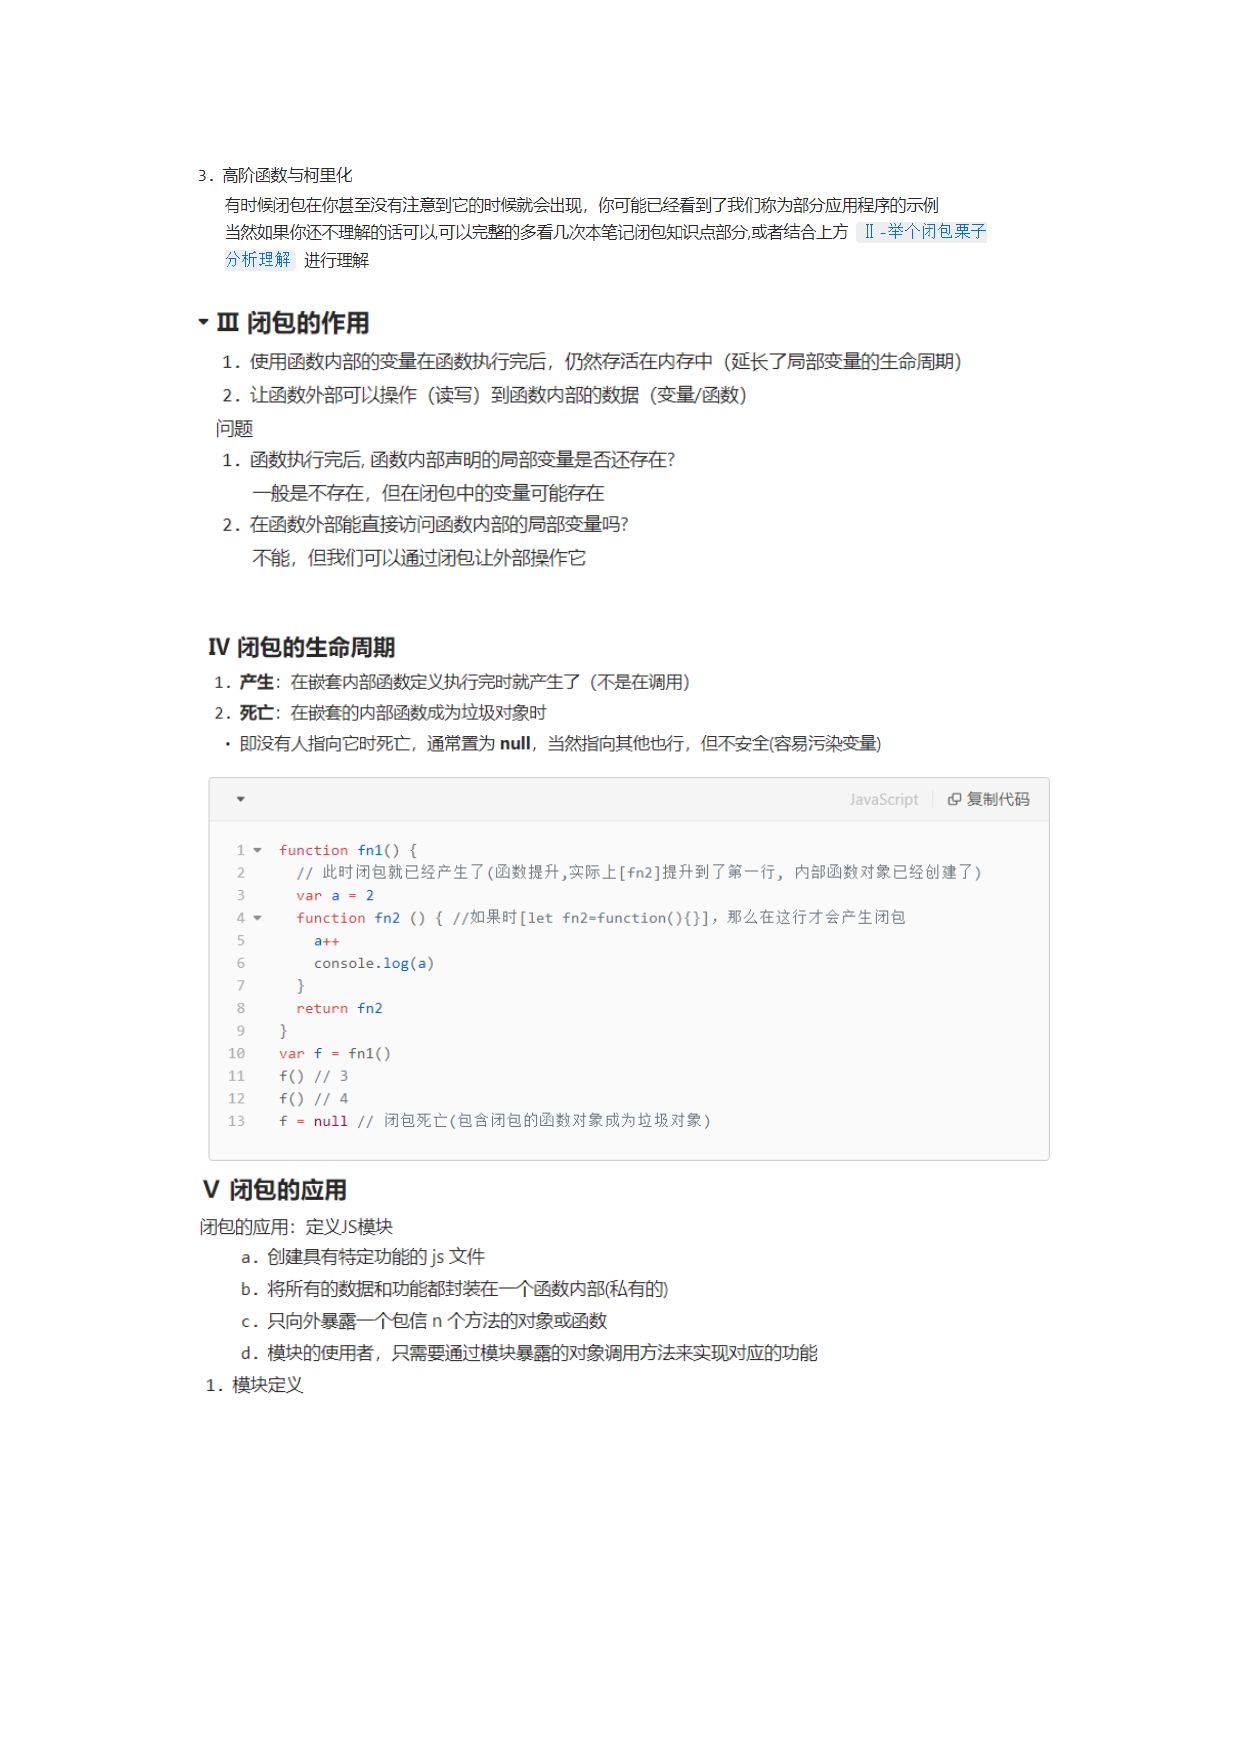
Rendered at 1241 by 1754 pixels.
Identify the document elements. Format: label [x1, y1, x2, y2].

picture [187, 162, 1053, 278]
picture [187, 1169, 993, 1406]
picture [187, 292, 982, 590]
picture [187, 617, 1053, 1165]
